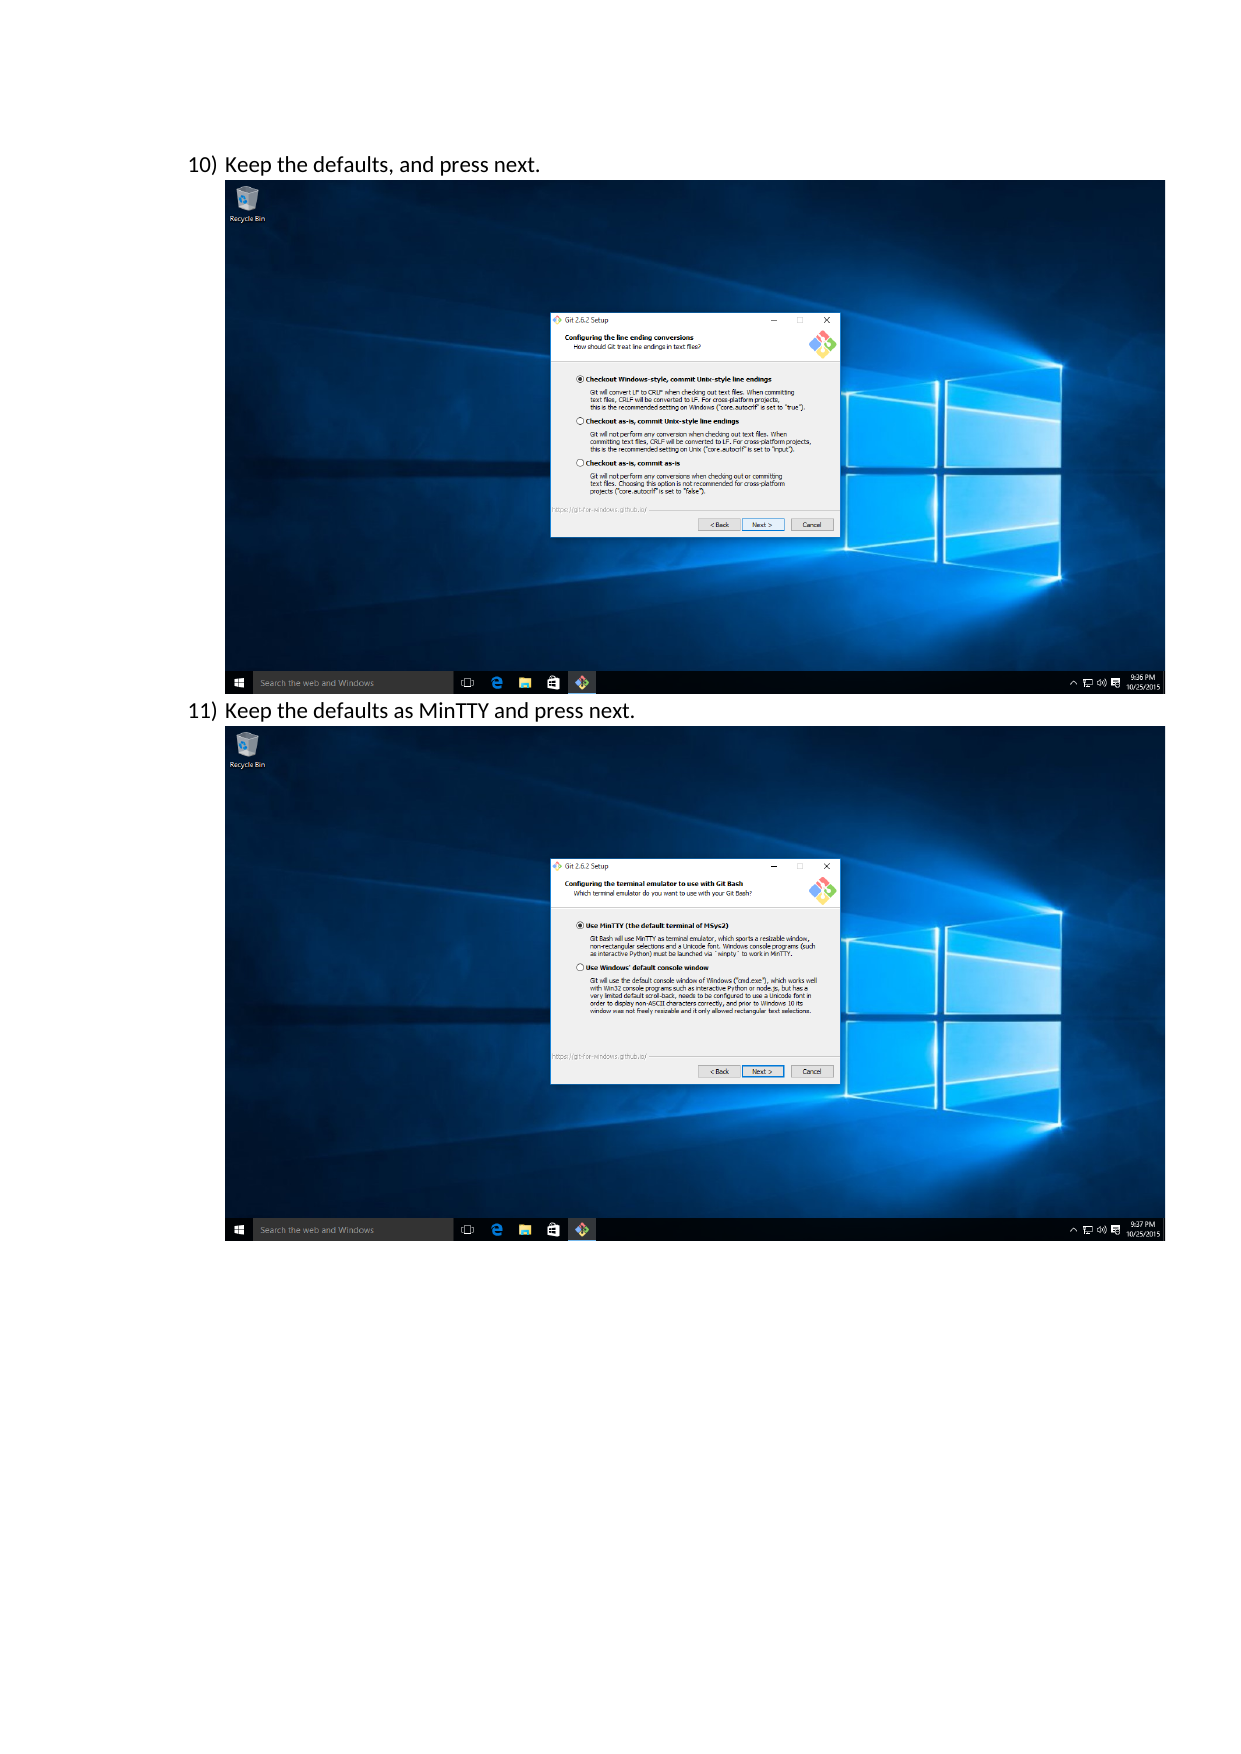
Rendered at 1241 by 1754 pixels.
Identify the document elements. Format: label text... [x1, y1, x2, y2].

picture [225, 726, 1166, 1241]
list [187, 150, 1090, 694]
picture [225, 180, 1166, 694]
